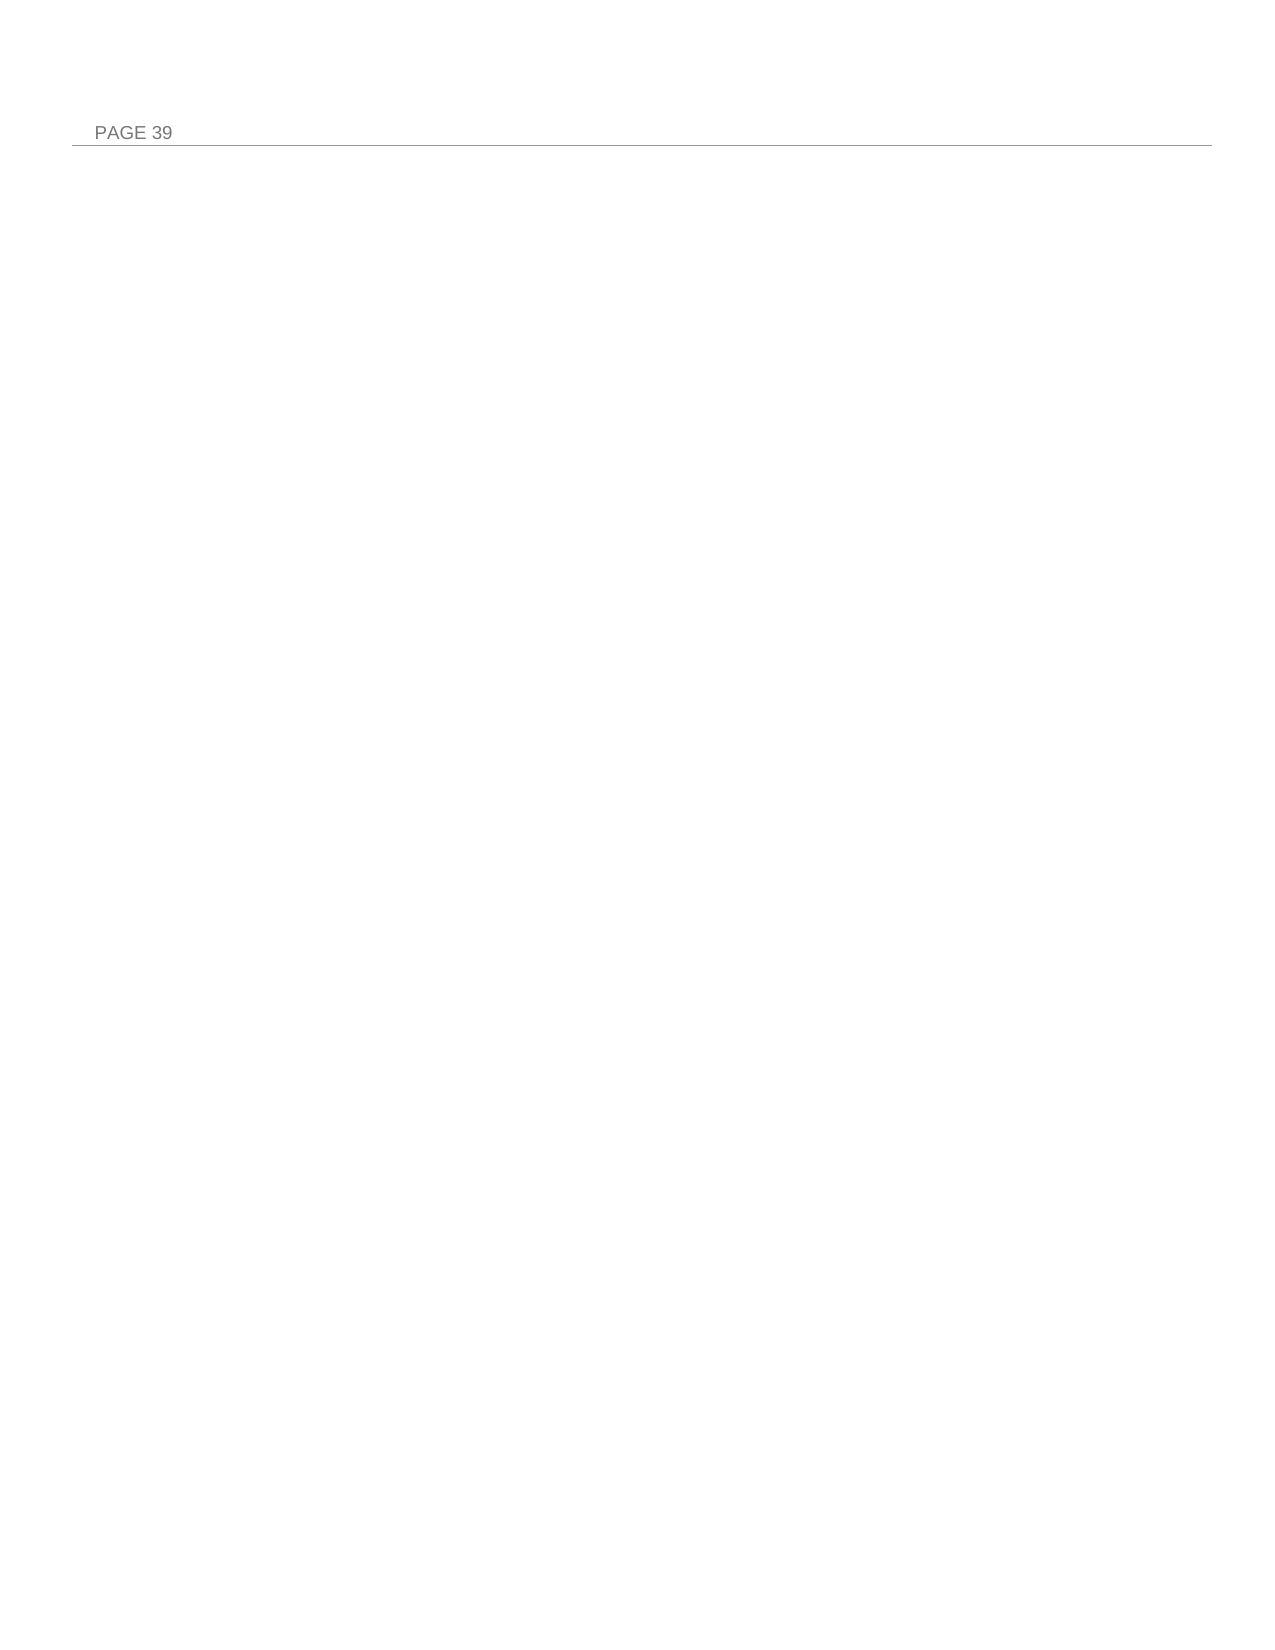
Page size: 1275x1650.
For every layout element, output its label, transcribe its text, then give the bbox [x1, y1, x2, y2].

subtitle PAGE 39 [94, 122, 1212, 143]
